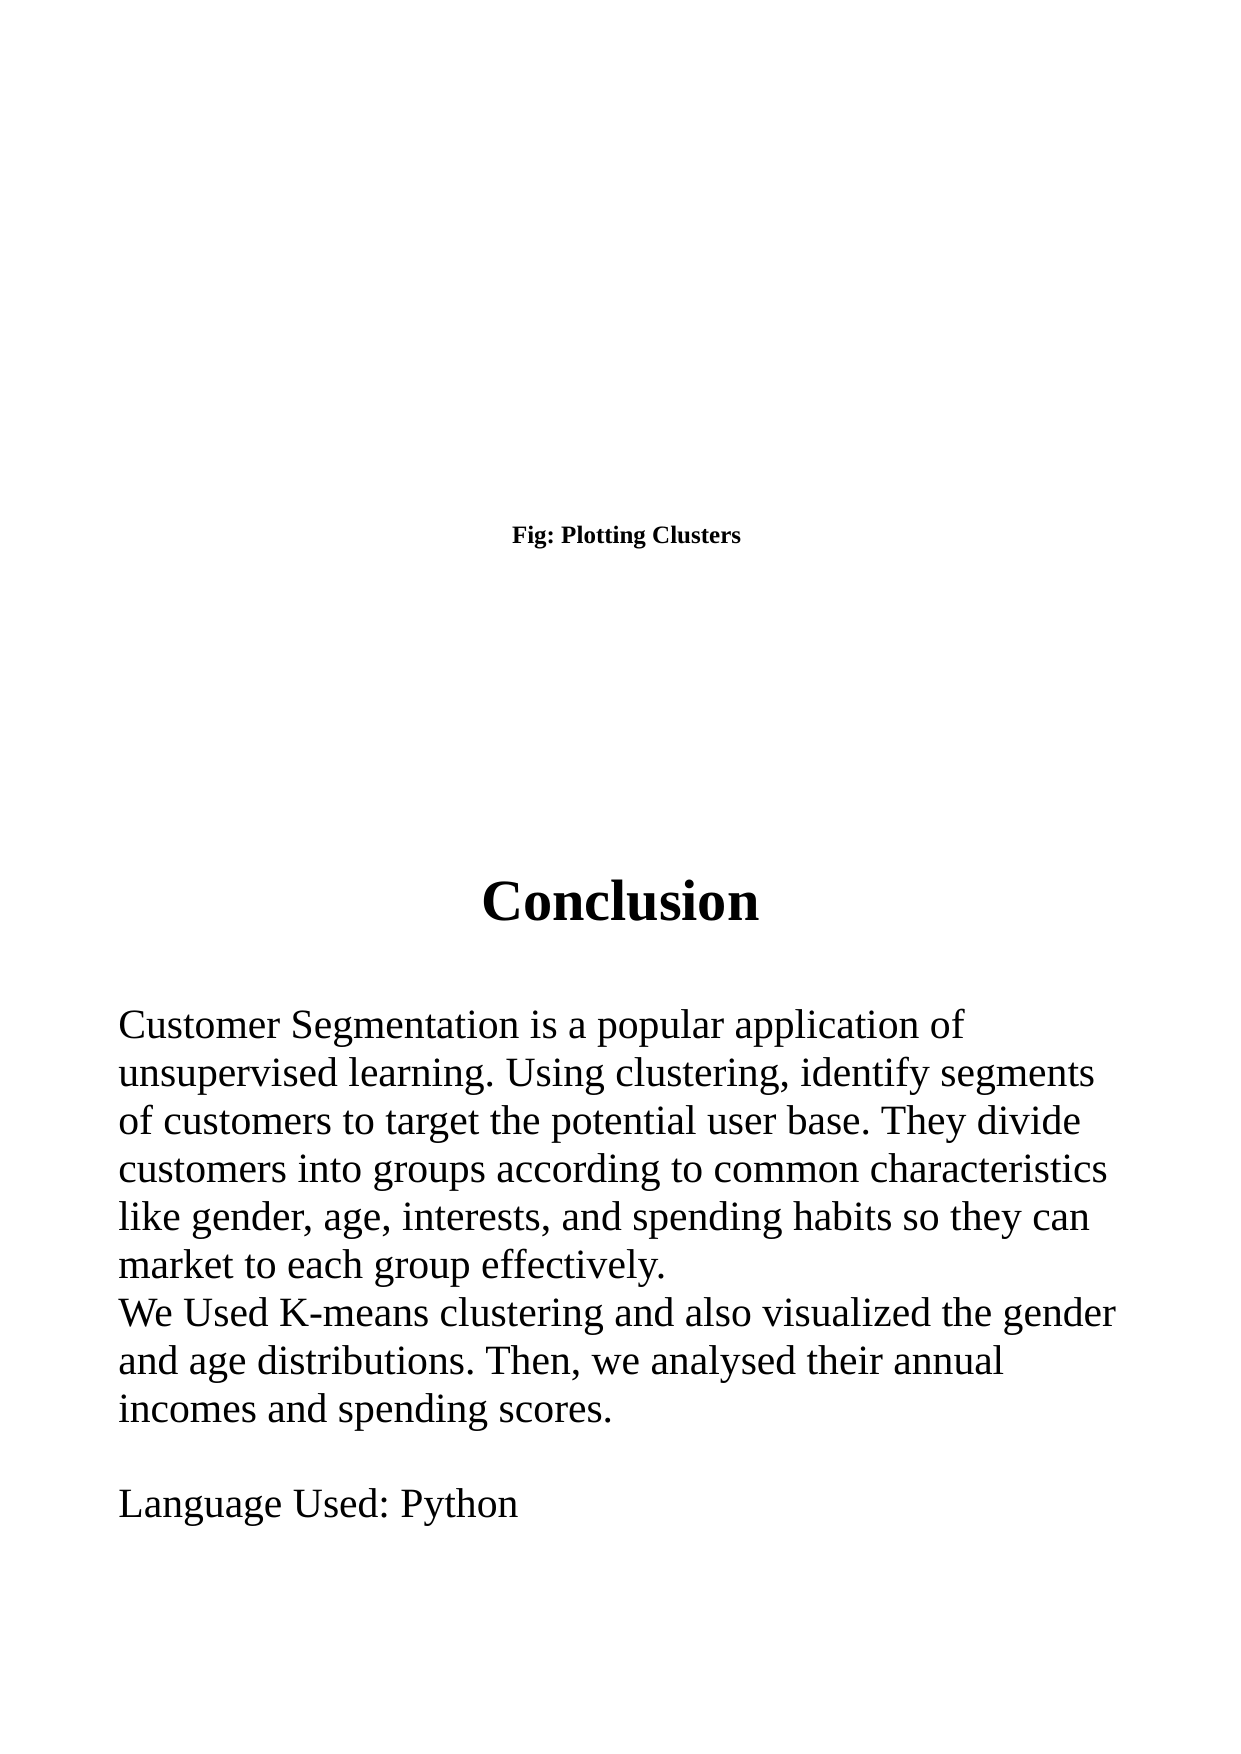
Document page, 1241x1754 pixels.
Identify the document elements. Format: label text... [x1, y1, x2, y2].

text We Used K-means clustering and also visualized the gender and age distributions. Then, we analysed their annual incomes and spending scores. [118, 1287, 1122, 1431]
text Fig: Plotting Clusters [118, 521, 1122, 549]
text customers into groups according to common characteristics like gender, age, interests, and spending habits so they can market to each group effectively. [118, 1143, 1122, 1287]
text Language Used: Python [118, 1479, 1122, 1527]
text Conclusion [118, 866, 1122, 933]
text Customer Segmentation is a popular application of unsupervised learning. Using clustering, identify segments of customers to target the potential user base. They divide [118, 1000, 1122, 1143]
